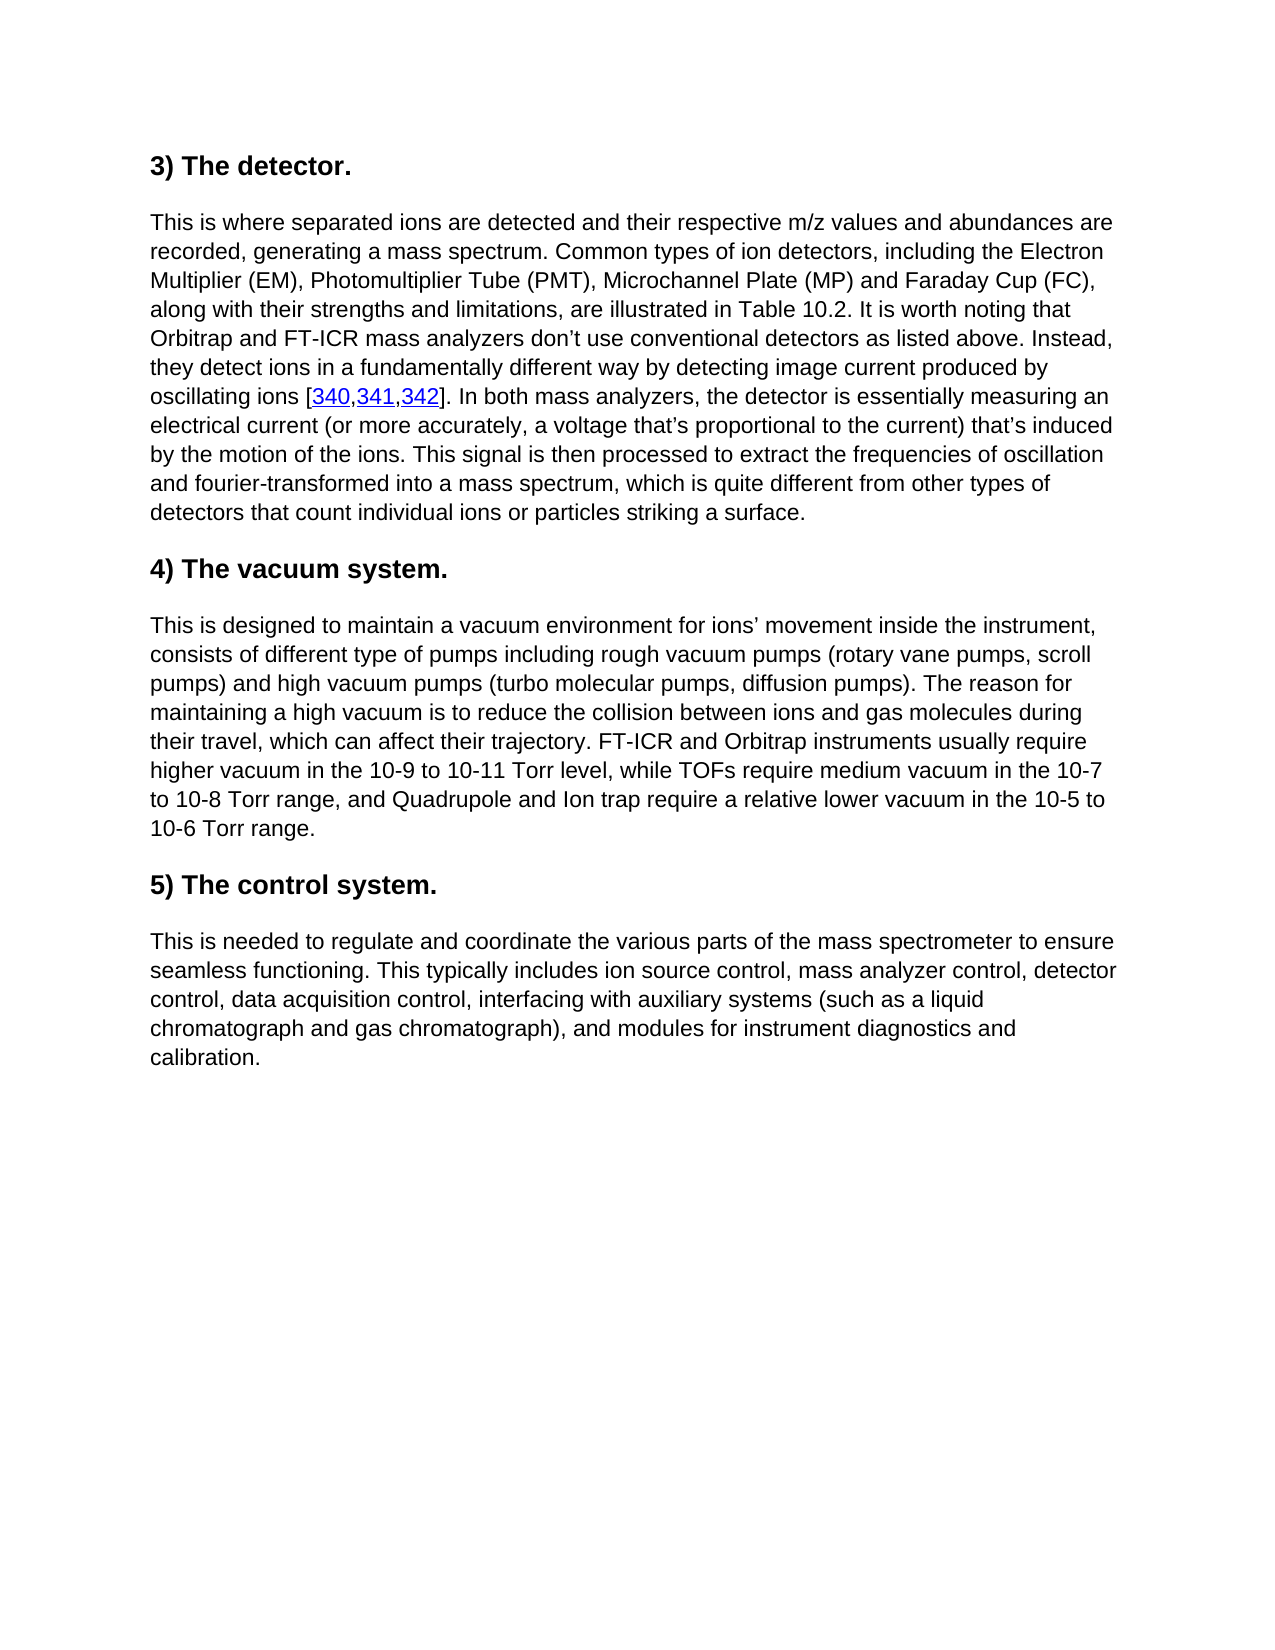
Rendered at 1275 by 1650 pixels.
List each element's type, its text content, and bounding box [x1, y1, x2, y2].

text This is needed to regulate and coordinate the various parts of the mass spectrometer to ensure seamless functioning. This typically includes ion source control, mass analyzer control, detector control, data acquisition control, interfacing with auxiliary systems (such as a liquid chromatograph and gas chromatograph), and modules for instrument diagnostics and calibration. [150, 928, 1125, 1071]
subtitle 5) The control system. [150, 869, 1125, 900]
text This is where separated ions are detected and their respective m/z values and abundances are recorded, generating a mass spectrum. Common types of ion detectors, including the Electron Multiplier (EM), Photomultiplier Tube (PMT), Microchannel Plate (MP) and Faraday Cup (FC), along with their strengths and limitations, are illustrated in Table 10.2. It is worth noting that Orbitrap and FT-ICR mass analyzers don’t use conventional detectors as listed above. Instead, they detect ions in a fundamentally different way by detecting image current produced by oscillating ions [340,341,342]. In both mass analyzers, the detector is essentially measuring an electrical current (or more accurately, a voltage that’s proportional to the current) that’s induced by the motion of the ions. This signal is then processed to extract the frequencies of oscillation and fourier-transformed into a mass spectrum, which is quite different from other types of detectors that count individual ions or particles striking a surface. [150, 209, 1125, 525]
subtitle 3) The detector. [150, 150, 1125, 181]
subtitle 4) The vacuum system. [150, 553, 1125, 584]
text This is designed to maintain a vacuum environment for ions’ movement inside the instrument, consists of different type of pumps including rough vacuum pumps (rotary vane pumps, scroll pumps) and high vacuum pumps (turbo molecular pumps, diffusion pumps). The reason for maintaining a high vacuum is to reduce the collision between ions and gas molecules during their travel, which can affect their trajectory. FT-ICR and Orbitrap instruments usually require higher vacuum in the 10-9 to 10-11 Torr level, while TOFs require medium vacuum in the 10-7 to 10-8 Torr range, and Quadrupole and Ion trap require a relative lower vacuum in the 10-5 to 10-6 Torr range. [150, 612, 1125, 841]
